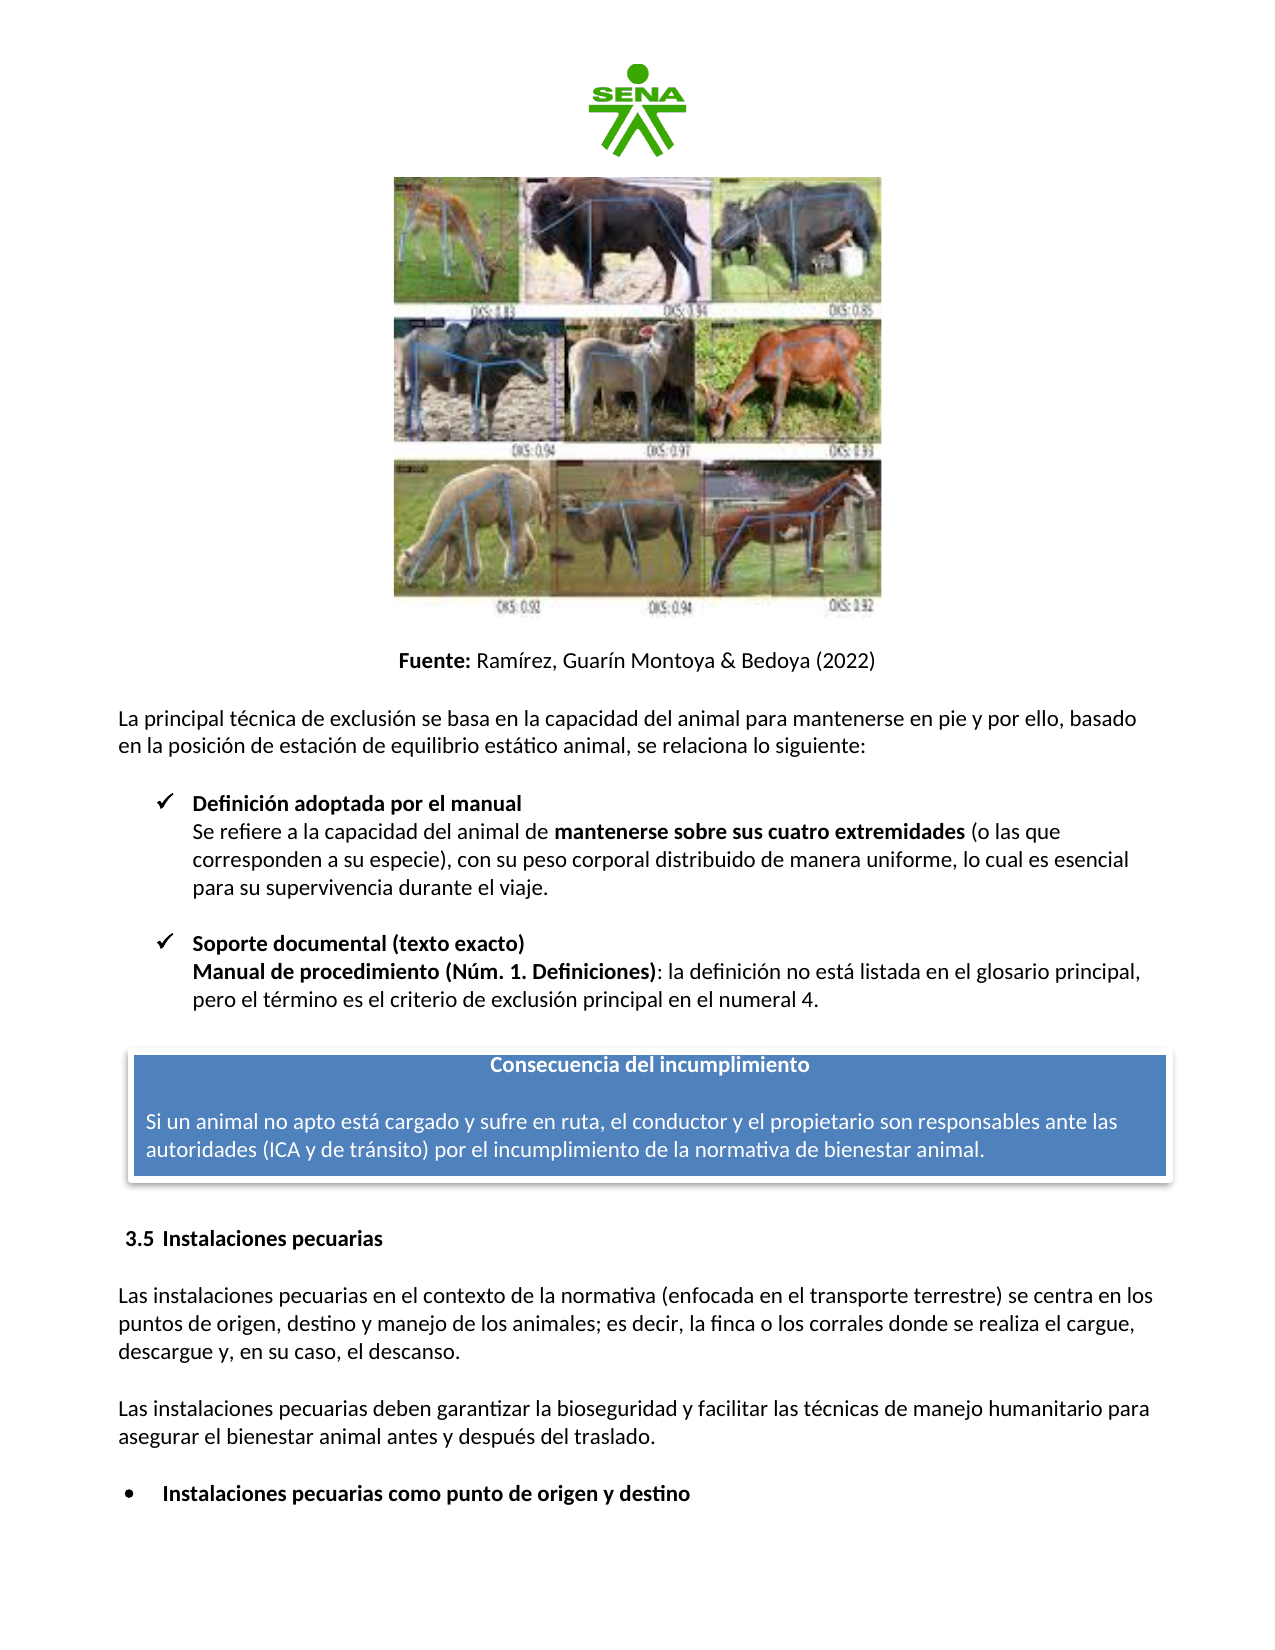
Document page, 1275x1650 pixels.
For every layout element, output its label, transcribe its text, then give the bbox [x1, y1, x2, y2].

text Las instalaciones pecuarias deben garantizar la bioseguridad y facilitar las técnicas de manejo humanitario para asegurar el bienestar animal antes y después del traslado. [118, 1394, 1157, 1450]
list Se refiere a la capacidad del animal de mantenerse sobre sus cuatro extremidades (o las que corresponden a su especie), con su peso corporal distribuido de manera uniforme, lo cual es esencial para su supervivencia durante el viaje. [192, 817, 1157, 901]
text Fuente: Ramírez, Guarín Montoya & Bedoya (2022) [118, 646, 1157, 674]
picture [588, 64, 687, 157]
picture [393, 177, 882, 618]
list Manual de procedimiento (Núm. 1. Definiciones): la definición no está listada en el glosario principal, pero el término es el criterio de exclusión principal en el numeral 4. [192, 957, 1157, 1013]
list Definición adoptada por el manual [155, 789, 1157, 817]
list Soporte documental (texto exacto) [155, 929, 1157, 957]
text La principal técnica de exclusión se basa en la capacidad del animal para mantenerse en pie y por ello, basado en la posición de estación de equilibrio estático animal, se relaciona lo siguiente: [118, 704, 1157, 760]
list Instalaciones pecuarias como punto de origen y destino [125, 1479, 1157, 1507]
list Instalaciones pecuarias [125, 1224, 1157, 1252]
text Las instalaciones pecuarias en el contexto de la normativa (enfocada en el transporte terrestre) se centra en los puntos de origen, destino y manejo de los animales; es decir, la finca o los corrales donde se realiza el cargue, descargue y, en su caso, el descanso. [118, 1281, 1157, 1365]
